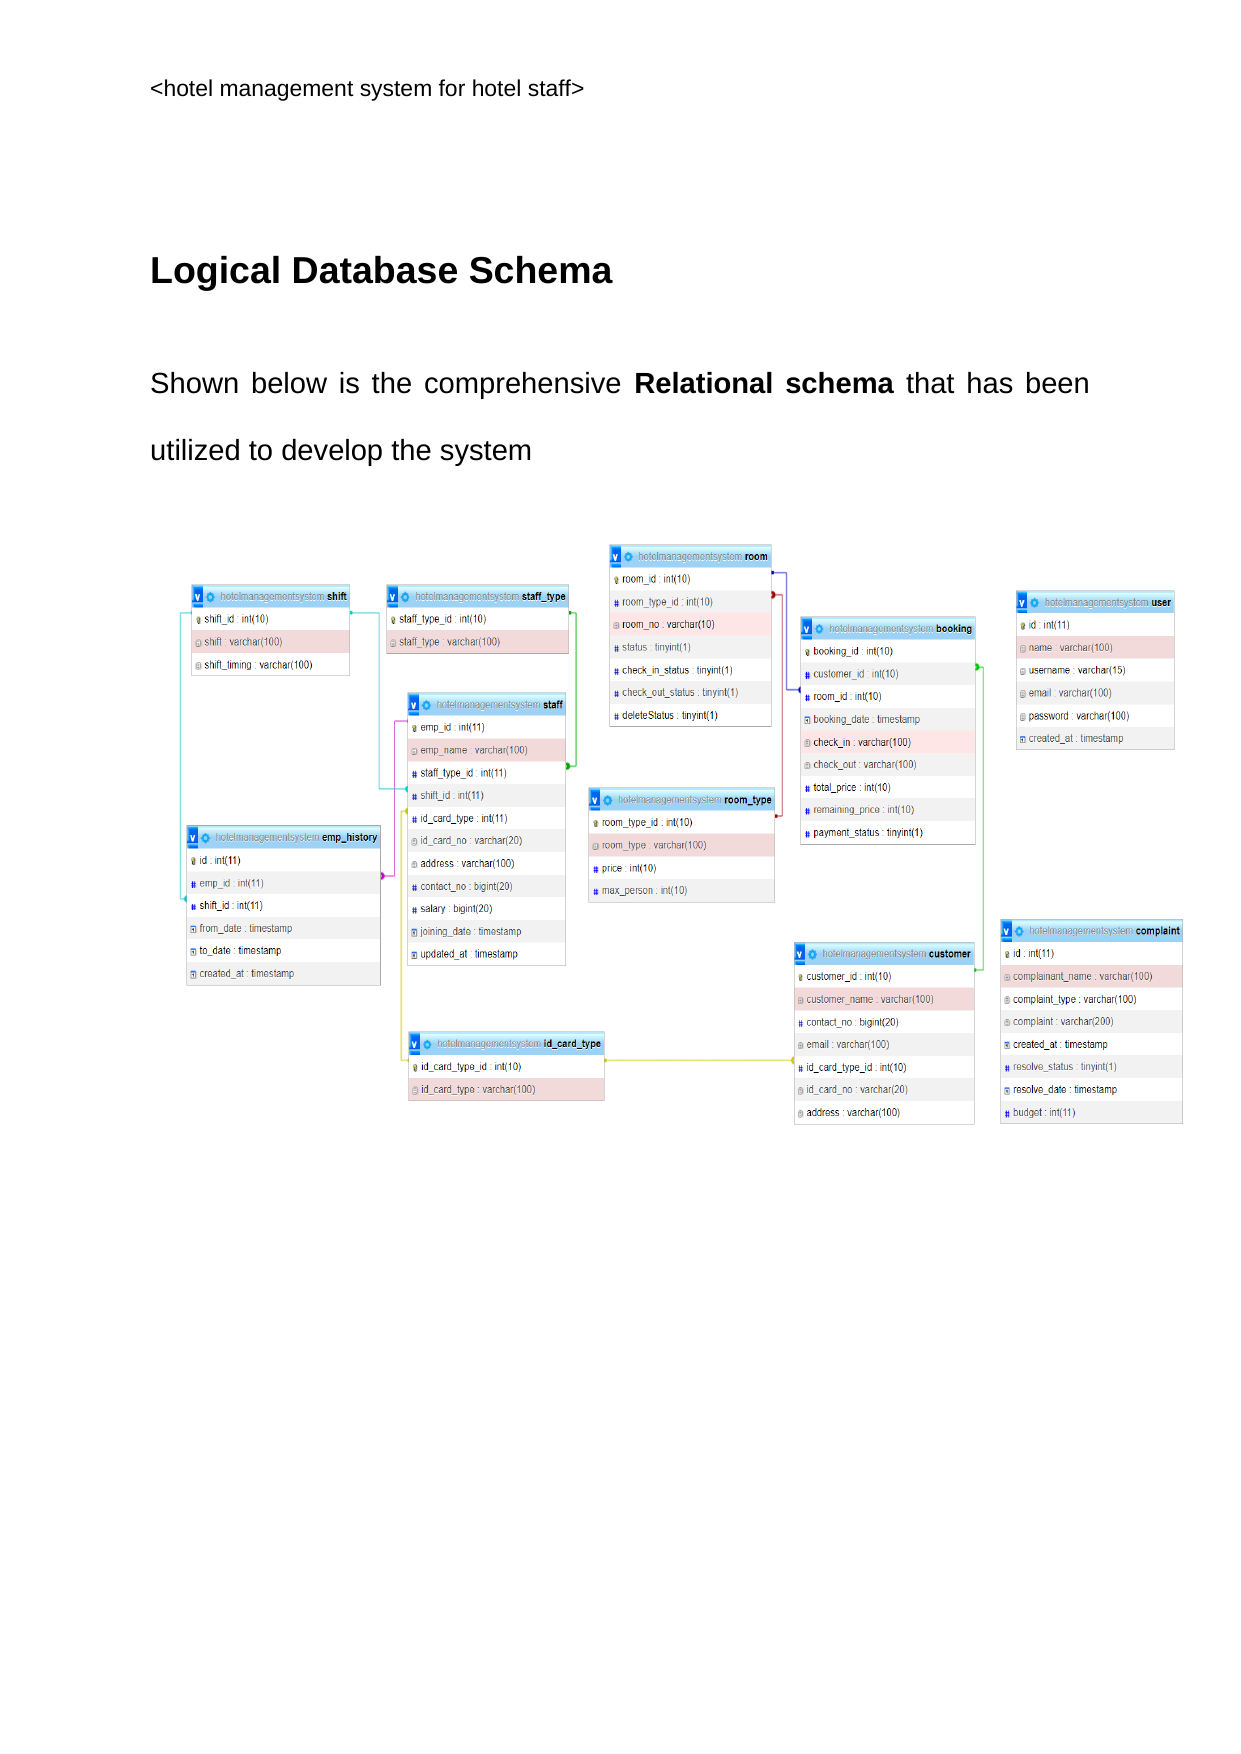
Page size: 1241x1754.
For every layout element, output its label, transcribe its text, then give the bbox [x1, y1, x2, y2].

picture [150, 531, 1190, 1163]
text Shown below is the comprehensive Relational schema that has been utilized to develop the system [150, 366, 1090, 466]
text Logical Database Schema [150, 248, 1090, 291]
